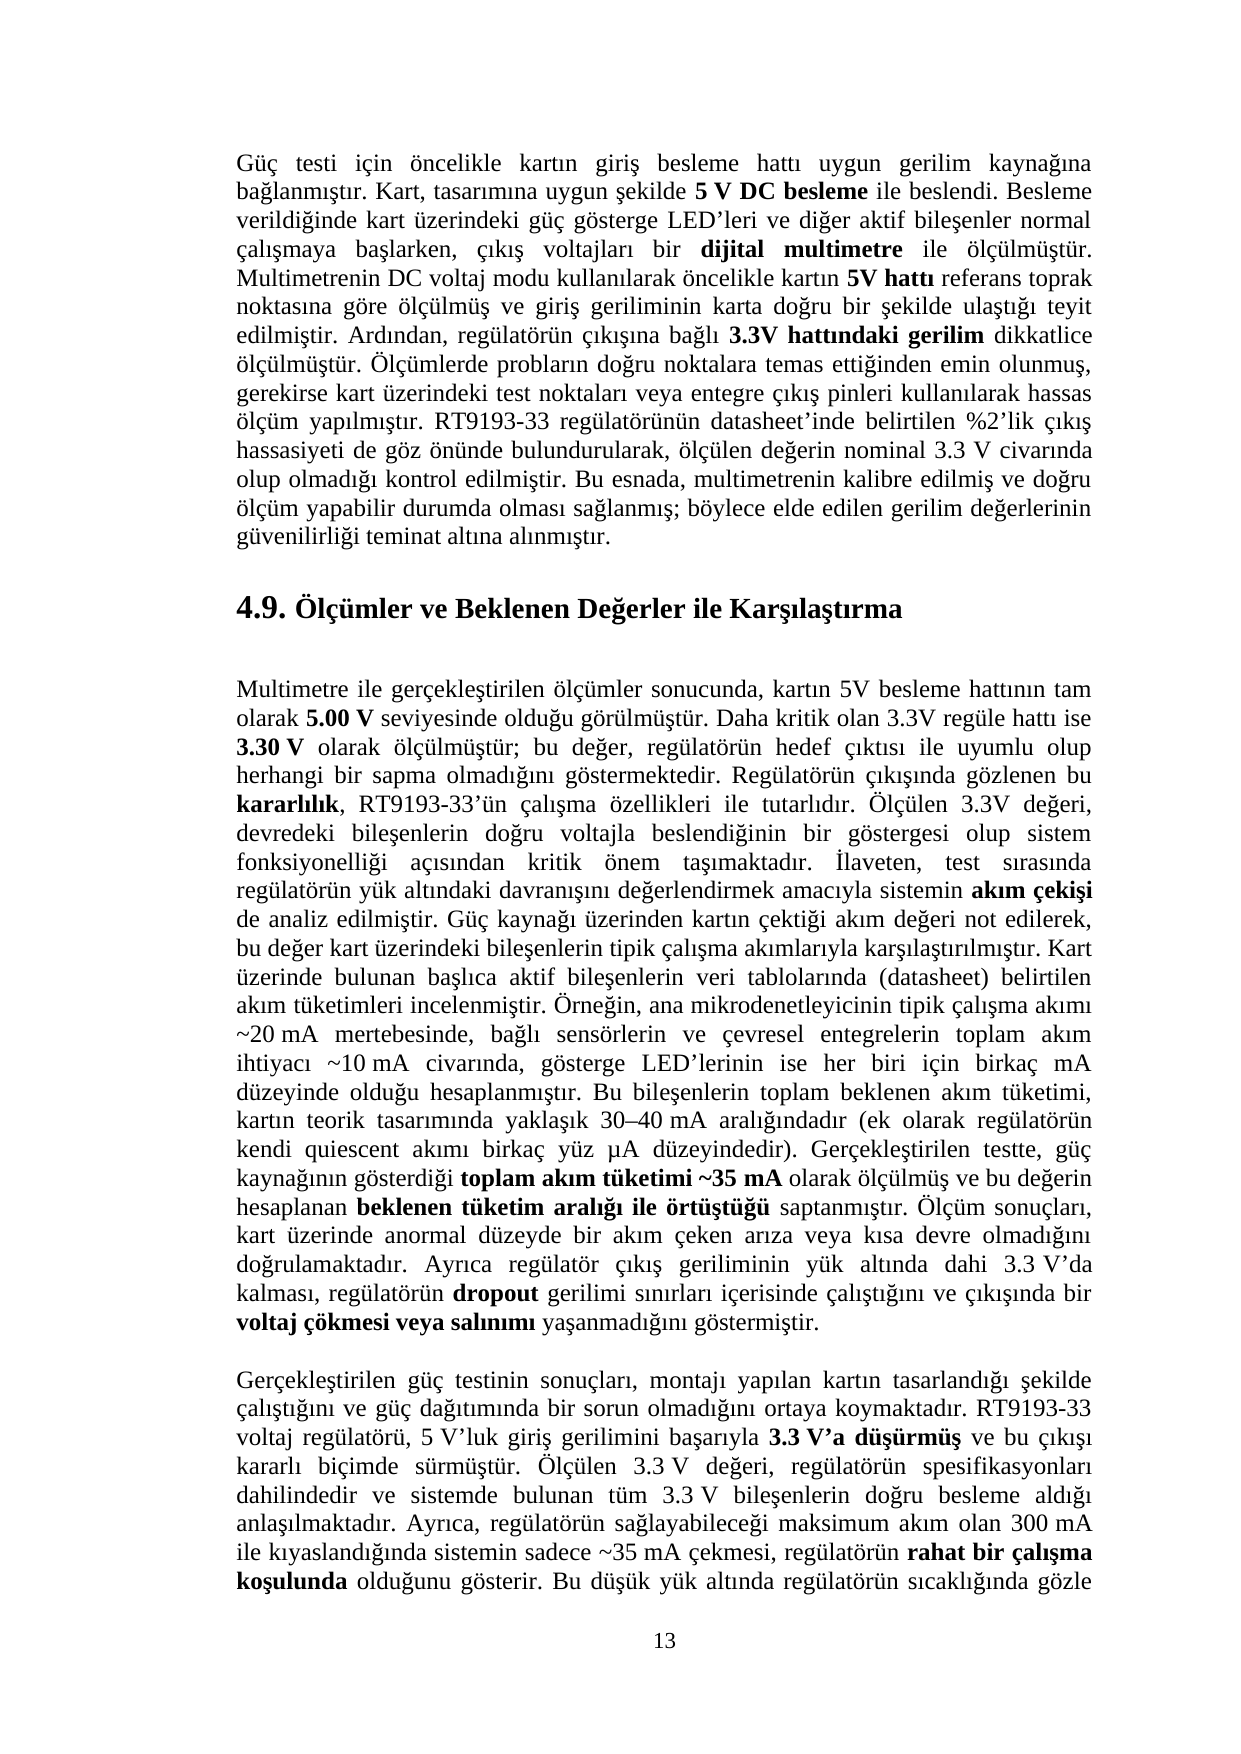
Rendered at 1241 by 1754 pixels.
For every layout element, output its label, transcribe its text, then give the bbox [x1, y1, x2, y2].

text Multimetre ile gerçekleştirilen ölçümler sonucunda, kartın 5V besleme hattının tam olarak 5.00 V seviyesinde olduğu görülmüştür. Daha kritik olan 3.3V regüle hattı ise 3.30 V olarak ölçülmüştür; bu değer, regülatörün hedef çıktısı ile uyumlu olup herhangi bir sapma olmadığını göstermektedir. Regülatörün çıkışında gözlenen bu kararlılık, RT9193-33’ün çalışma özellikleri ile tutarlıdır. Ölçülen 3.3V değeri, devredeki bileşenlerin doğru voltajla beslendiğinin bir göstergesi olup sistem fonksiyonelliği açısından kritik önem taşımaktadır. İlaveten, test sırasında regülatörün yük altındaki davranışını değerlendirmek amacıyla sistemin akım çekişi de analiz edilmiştir. Güç kaynağı üzerinden kartın çektiği akım değeri not edilerek, bu değer kart üzerindeki bileşenlerin tipik çalışma akımlarıyla karşılaştırılmıştır. Kart üzerinde bulunan başlıca aktif bileşenlerin veri tablolarında (datasheet) belirtilen akım tüketimleri incelenmiştir. Örneğin, ana mikrodenetleyicinin tipik çalışma akımı ~20 mA mertebesinde, bağlı sensörlerin ve çevresel entegrelerin toplam akım ihtiyacı ~10 mA civarında, gösterge LED’lerinin ise her biri için birkaç mA düzeyinde olduğu hesaplanmıştır. Bu bileşenlerin toplam beklenen akım tüketimi, kartın teorik tasarımında yaklaşık 30–40 mA aralığındadır (ek olarak regülatörün kendi quiescent akımı birkaç yüz µA düzeyindedir). Gerçekleştirilen testte, güç kaynağının gösterdiği toplam akım tüketimi ~35 mA olarak ölçülmüş ve bu değerin hesaplanan beklenen tüketim aralığı ile örtüştüğü saptanmıştır. Ölçüm sonuçları, kart üzerinde anormal düzeyde bir akım çeken arıza veya kısa devre olmadığını doğrulamaktadır. Ayrıca regülatör çıkış geriliminin yük altında dahi 3.3 V’da kalması, regülatörün dropout gerilimi sınırları içerisinde çalıştığını ve çıkışında bir voltaj çökmesi veya salınımı yaşanmadığını göstermiştir. [236, 674, 1092, 1336]
subtitle Ölçümler ve Beklenen Değerler ile Karşılaştırma [236, 588, 1092, 626]
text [236, 1365, 1092, 1595]
text Güç testi için öncelikle kartın giriş besleme hattı uygun gerilim kaynağına bağlanmıştır. Kart, tasarımına uygun şekilde 5 V DC besleme ile beslendi. Besleme verildiğinde kart üzerindeki güç gösterge LED’leri ve diğer aktif bileşenler normal çalışmaya başlarken, çıkış voltajları bir dijital multimetre ile ölçülmüştür. Multimetrenin DC voltaj modu kullanılarak öncelikle kartın 5V hattı referans toprak noktasına göre ölçülmüş ve giriş geriliminin karta doğru bir şekilde ulaştığı teyit edilmiştir. Ardından, regülatörün çıkışına bağlı 3.3V hattındaki gerilim dikkatlice ölçülmüştür. Ölçümlerde probların doğru noktalara temas ettiğinden emin olunmuş, gerekirse kart üzerindeki test noktaları veya entegre çıkış pinleri kullanılarak hassas ölçüm yapılmıştır. RT9193-33 regülatörünün datasheet’inde belirtilen %2’lik çıkış hassasiyeti de göz önünde bulundurularak, ölçülen değerin nominal 3.3 V civarında olup olmadığı kontrol edilmiştir. Bu esnada, multimetrenin kalibre edilmiş ve doğru ölçüm yapabilir durumda olması sağlanmış; böylece elde edilen gerilim değerlerinin güvenilirliği teminat altına alınmıştır. [236, 148, 1092, 550]
